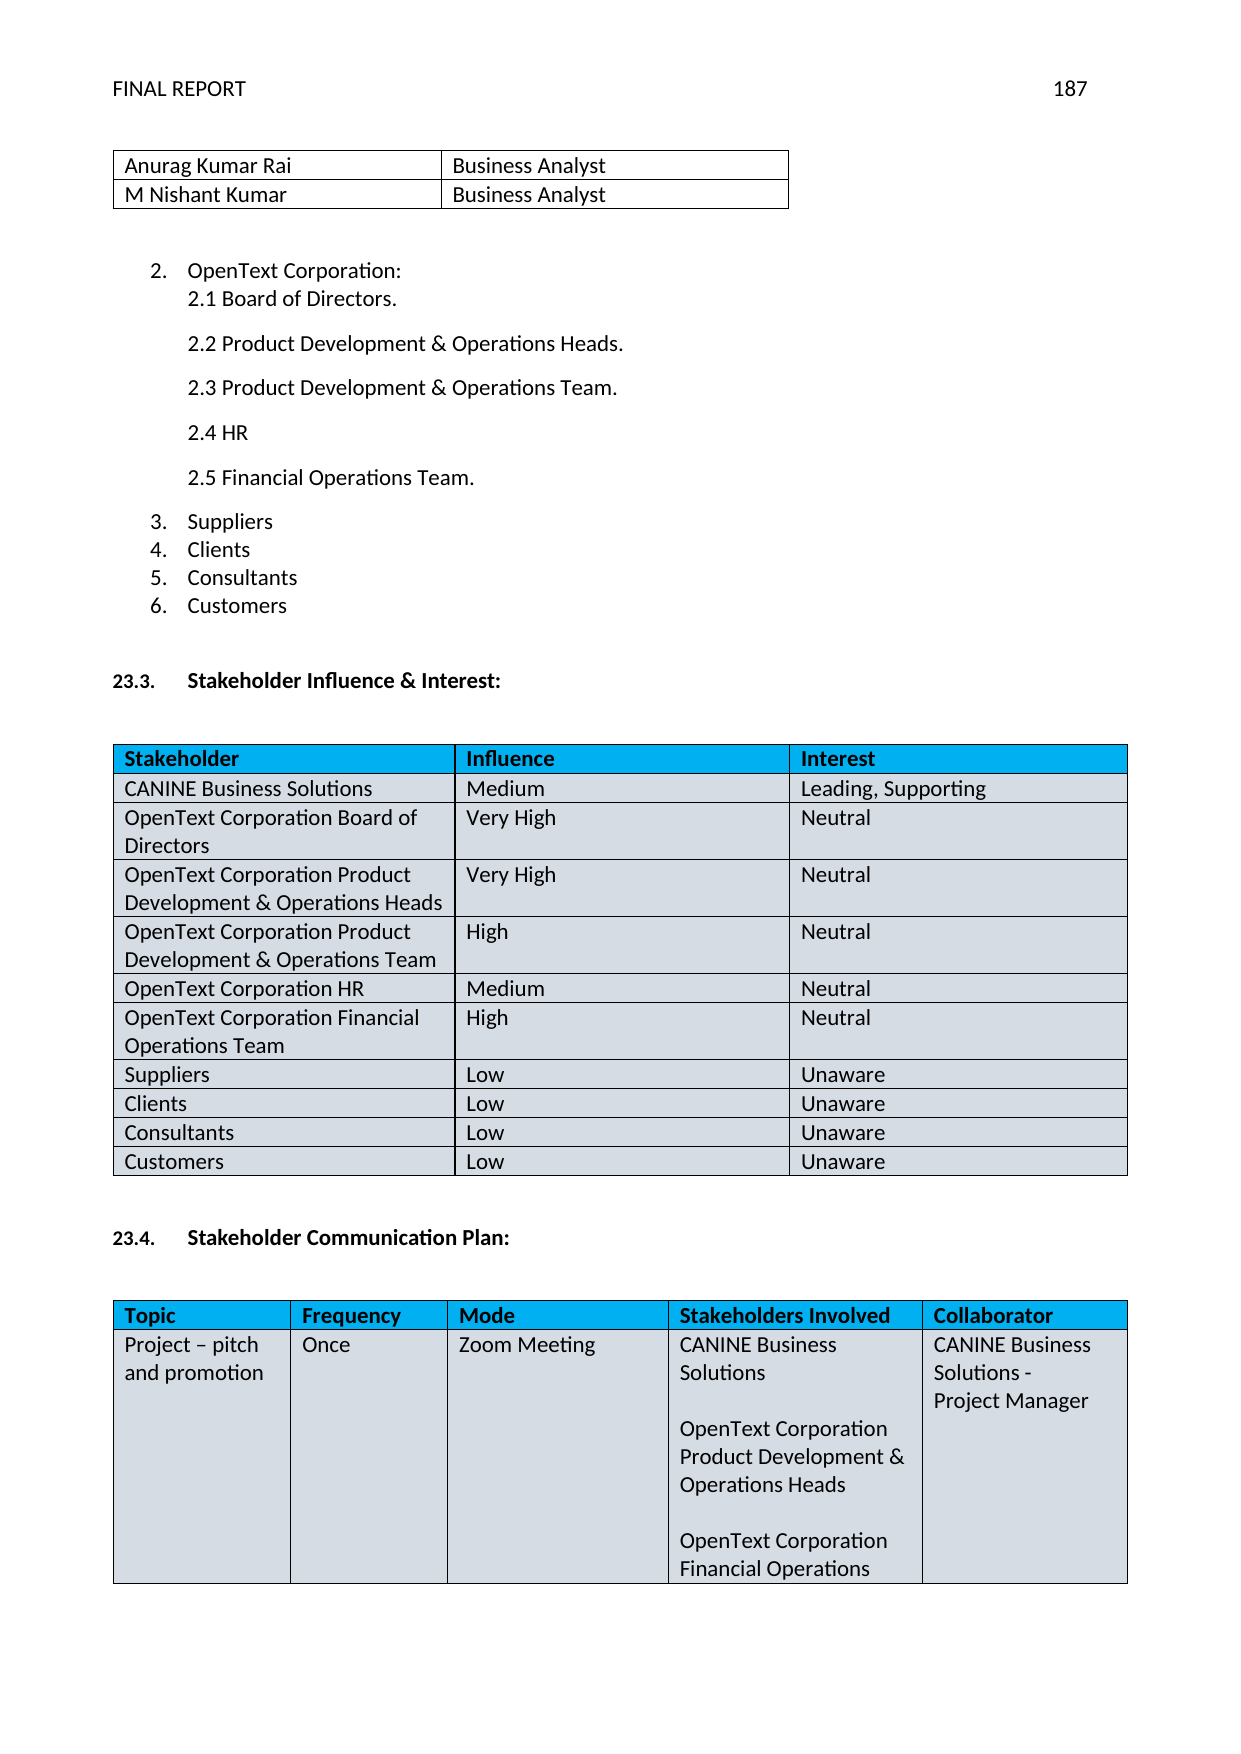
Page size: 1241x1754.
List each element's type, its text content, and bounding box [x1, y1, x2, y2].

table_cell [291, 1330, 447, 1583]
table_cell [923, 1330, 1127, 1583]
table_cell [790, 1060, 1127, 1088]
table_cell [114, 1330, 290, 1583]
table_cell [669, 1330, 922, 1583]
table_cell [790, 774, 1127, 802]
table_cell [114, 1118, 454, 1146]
subtitle Stakeholder Influence & Interest: [112, 666, 1128, 694]
text 2.2 Product Development & Operations Heads. [187, 329, 1128, 357]
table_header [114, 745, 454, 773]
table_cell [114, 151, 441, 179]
text 2.4 HR [187, 418, 1128, 446]
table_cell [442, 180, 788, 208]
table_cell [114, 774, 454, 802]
text 2.3 Product Development & Operations Team. [187, 373, 1128, 401]
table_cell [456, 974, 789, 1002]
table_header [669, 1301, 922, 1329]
subtitle Stakeholder Communication Plan: [112, 1223, 1128, 1251]
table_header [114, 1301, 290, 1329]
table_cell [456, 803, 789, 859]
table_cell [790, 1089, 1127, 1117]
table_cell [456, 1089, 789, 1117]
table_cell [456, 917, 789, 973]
list Suppliers [150, 507, 1128, 536]
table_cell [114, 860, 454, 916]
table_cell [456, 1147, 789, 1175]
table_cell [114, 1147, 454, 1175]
list Consultants [150, 563, 1128, 592]
list Clients [150, 536, 1128, 563]
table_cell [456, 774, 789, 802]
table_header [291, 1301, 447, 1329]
list OpenText Corporation: [150, 256, 1128, 284]
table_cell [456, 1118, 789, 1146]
list Customers [150, 592, 1128, 619]
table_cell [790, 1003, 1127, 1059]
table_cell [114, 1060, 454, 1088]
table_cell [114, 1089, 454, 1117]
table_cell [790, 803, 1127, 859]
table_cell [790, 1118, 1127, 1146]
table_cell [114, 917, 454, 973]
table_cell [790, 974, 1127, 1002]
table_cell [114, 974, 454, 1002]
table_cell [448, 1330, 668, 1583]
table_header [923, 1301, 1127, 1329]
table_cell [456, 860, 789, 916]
text 2.1 Board of Directors. [112, 284, 1128, 312]
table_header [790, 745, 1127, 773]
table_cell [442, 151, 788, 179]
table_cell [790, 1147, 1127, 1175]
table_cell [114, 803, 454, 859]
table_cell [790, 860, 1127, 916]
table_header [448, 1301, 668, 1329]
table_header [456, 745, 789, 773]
text 2.5 Financial Operations Team. [187, 463, 1128, 491]
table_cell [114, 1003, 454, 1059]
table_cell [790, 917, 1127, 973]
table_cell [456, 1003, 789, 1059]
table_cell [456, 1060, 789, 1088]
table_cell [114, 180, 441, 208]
